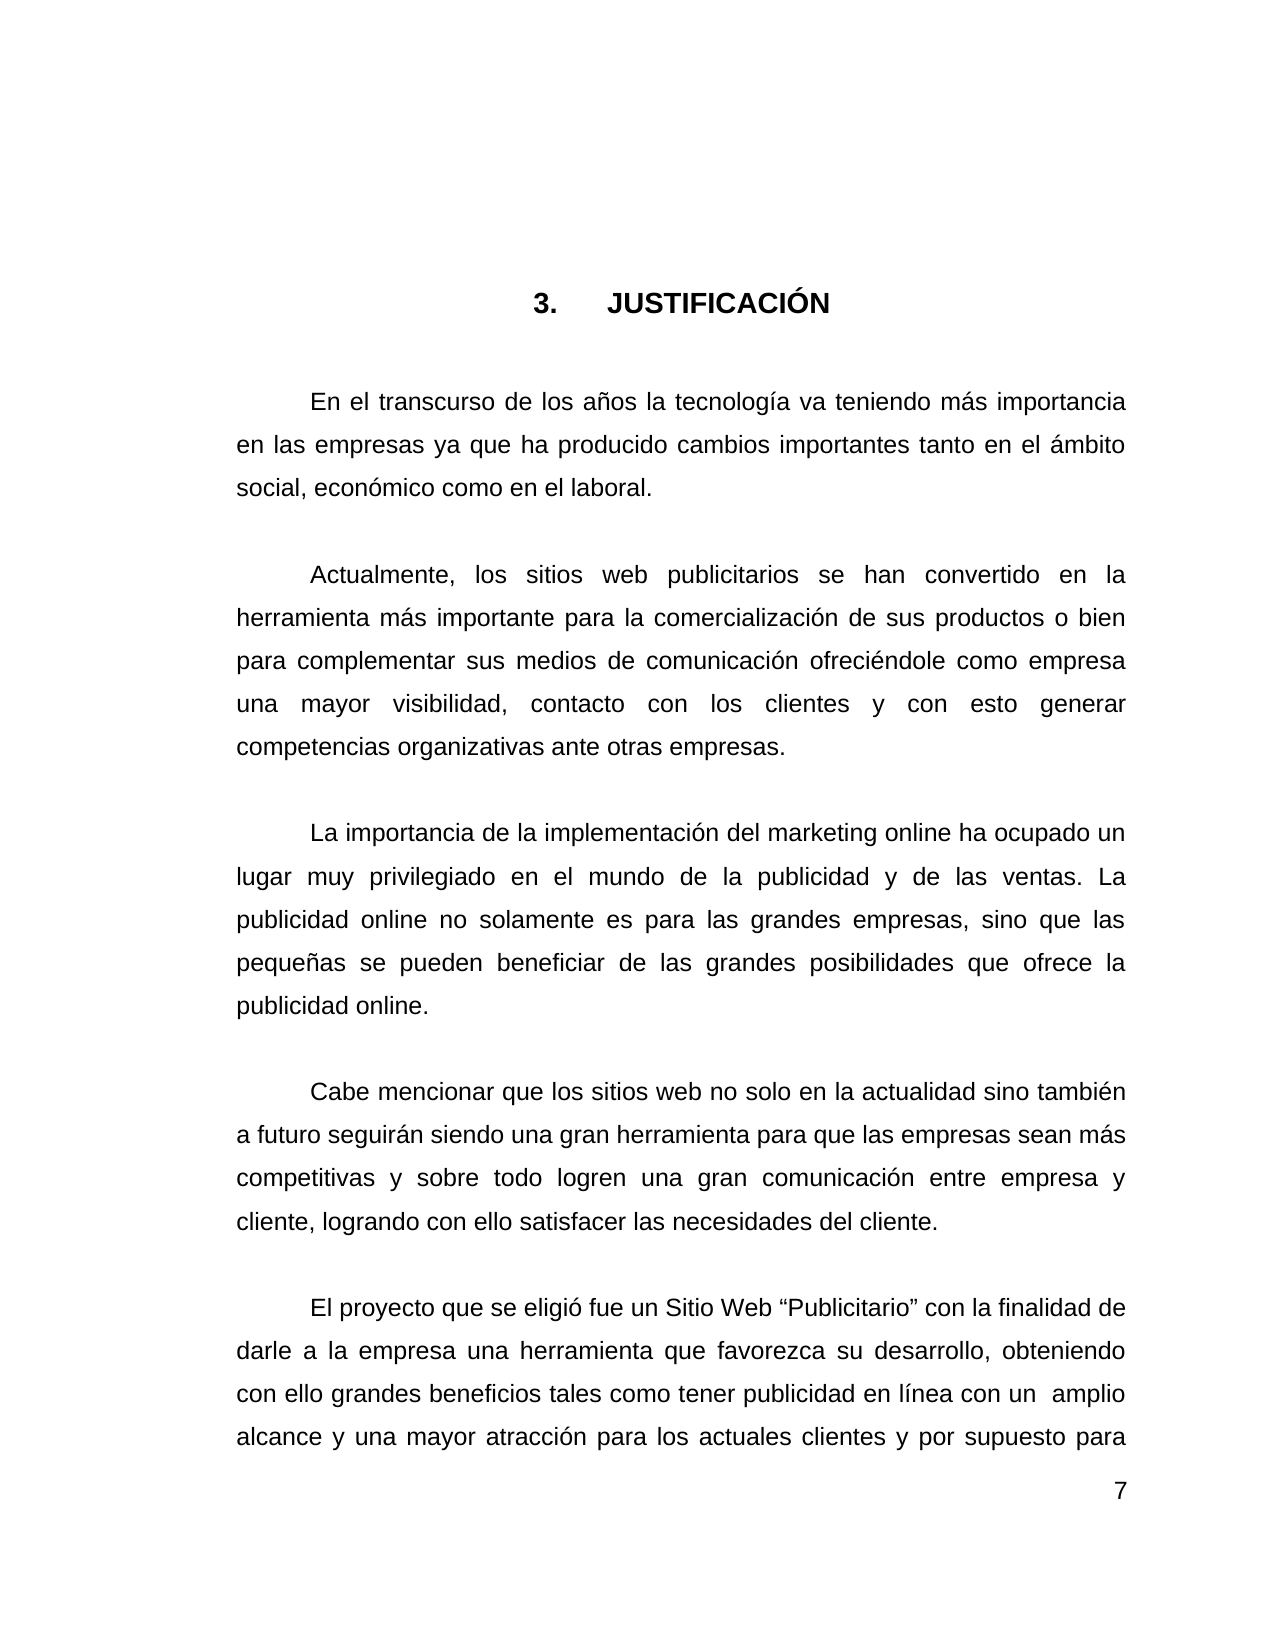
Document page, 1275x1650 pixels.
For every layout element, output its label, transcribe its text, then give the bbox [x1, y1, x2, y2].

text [236, 1293, 1127, 1451]
text Actualmente, los sitios web publicitarios se han convertido en la herramienta más importante para la comercialización de sus productos o bien para complementar sus medios de comunicación ofreciéndole como empresa una mayor visibilidad, contacto con los clientes y con esto generar competencias organizativas ante otras empresas. [236, 560, 1127, 761]
text justificación [236, 287, 1127, 320]
text En el transcurso de los años la tecnología va teniendo más importancia en las empresas ya que ha producido cambios importantes tanto en el ámbito social, económico como en el laboral. [236, 387, 1127, 502]
text La importancia de la implementación del marketing online ha ocupado un lugar muy privilegiado en el mundo de la publicidad y de las ventas. La publicidad online no solamente es para las grandes empresas, sino que las pequeñas se pueden beneficiar de las grandes posibilidades que ofrece la publicidad online. [236, 818, 1127, 1020]
text Cabe mencionar que los sitios web no solo en la actualidad sino también a futuro seguirán siendo una gran herramienta para que las empresas sean más competitivas y sobre todo logren una gran comunicación entre empresa y cliente, logrando con ello satisfacer las necesidades del cliente. [236, 1077, 1127, 1235]
